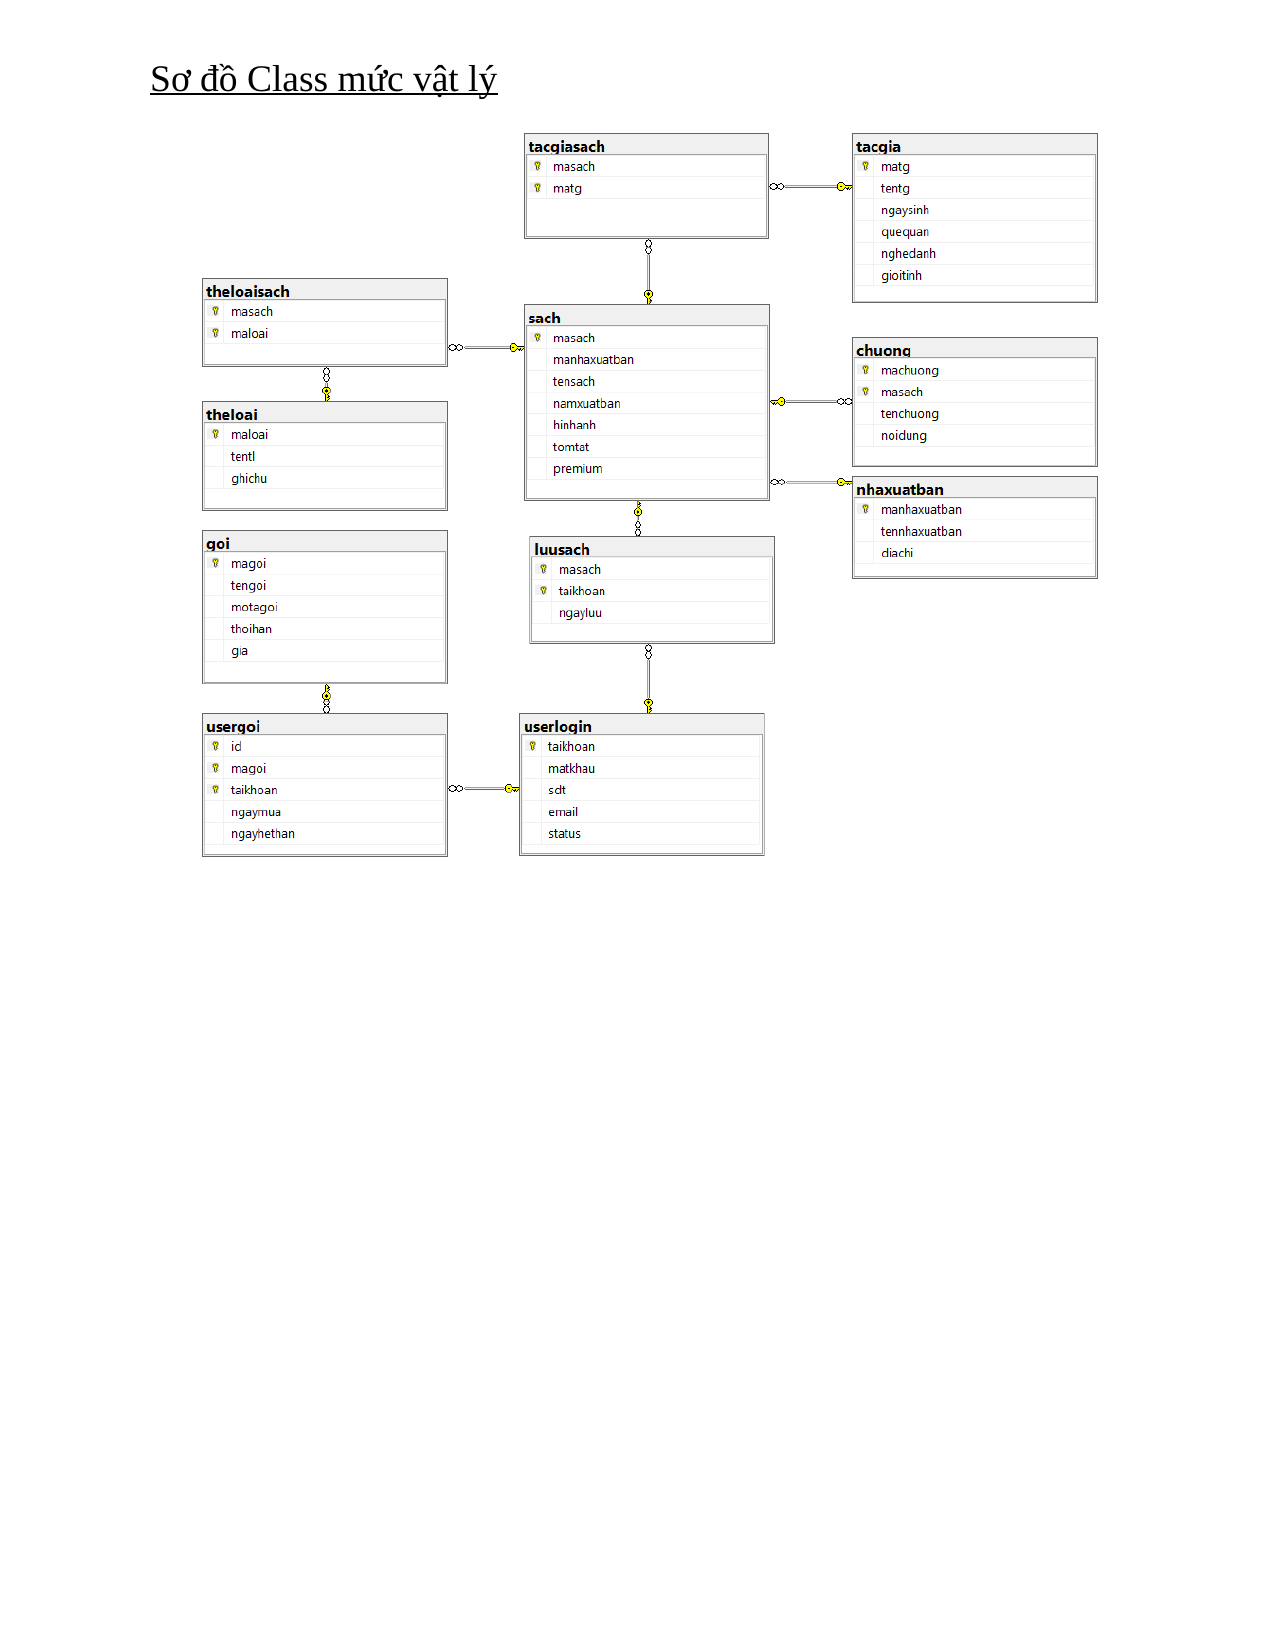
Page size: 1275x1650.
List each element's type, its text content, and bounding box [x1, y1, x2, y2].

picture [150, 121, 1125, 865]
text Sơ đồ Class mức vật lý [150, 56, 1125, 99]
